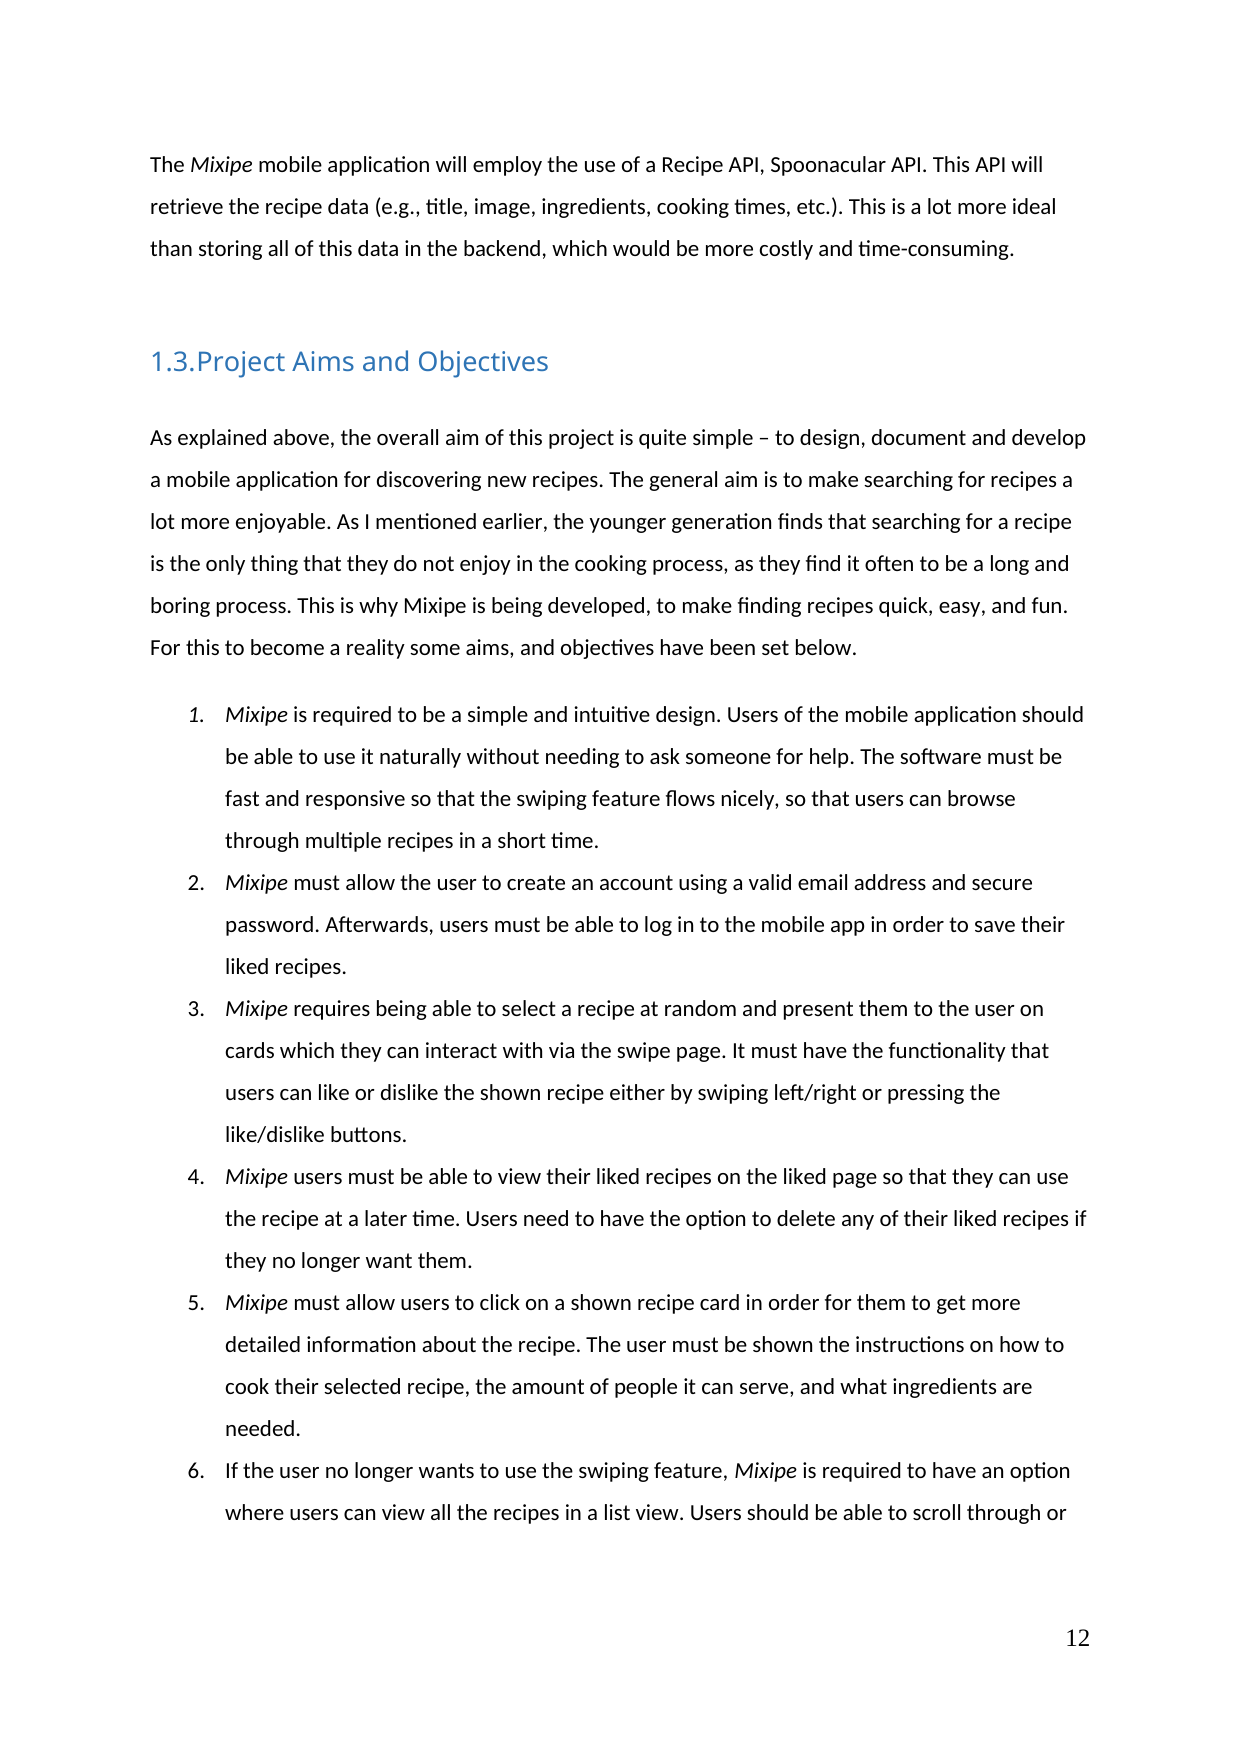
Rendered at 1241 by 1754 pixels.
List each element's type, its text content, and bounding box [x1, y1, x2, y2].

list Mixipe users must be able to view their liked recipes on the liked page so that they can use the recipe at a later time. Users need to have the option to delete any of their liked recipes if they no longer want them. [187, 1162, 1090, 1274]
list Mixipe requires being able to select a recipe at random and present them to the user on cards which they can interact with via the swipe page. It must have the functionality that users can like or dislike the shown recipe either by swiping left/right or pressing the like/dislike buttons. [187, 994, 1090, 1148]
subtitle Project Aims and Objectives [150, 343, 1090, 380]
list Mixipe must allow users to click on a shown recipe card in order for them to get more detailed information about the recipe. The user must be shown the instructions on how to cook their selected recipe, the amount of people it can serve, and what ingredients are needed. [187, 1288, 1090, 1442]
text As explained above, the overall aim of this project is quite simple – to design, document and develop a mobile application for discovering new recipes. The general aim is to make searching for recipes a lot more enjoyable. As I mentioned earlier, the younger generation finds that searching for a recipe is the only thing that they do not enjoy in the cooking process, as they find it often to be a long and boring process. This is why Mixipe is being developed, to make finding recipes quick, easy, and fun. For this to become a reality some aims, and objectives have been set below. [150, 423, 1090, 661]
list Mixipe is required to be a simple and intuitive design. Users of the mobile application should be able to use it naturally without needing to ask someone for help. The software must be fast and responsive so that the swiping feature flows nicely, so that users can browse through multiple recipes in a short time. [187, 700, 1090, 854]
list Mixipe must allow the user to create an account using a valid email address and secure password. Afterwards, users must be able to log in to the mobile app in order to save their liked recipes. [187, 868, 1090, 980]
text The Mixipe mobile application will employ the use of a Recipe API, Spoonacular API. This API will retrieve the recipe data (e.g., title, image, ingredients, cooking times, etc.). This is a lot more ideal than storing all of this data in the backend, which would be more costly and time-consuming. [150, 150, 1090, 262]
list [187, 1456, 1090, 1526]
